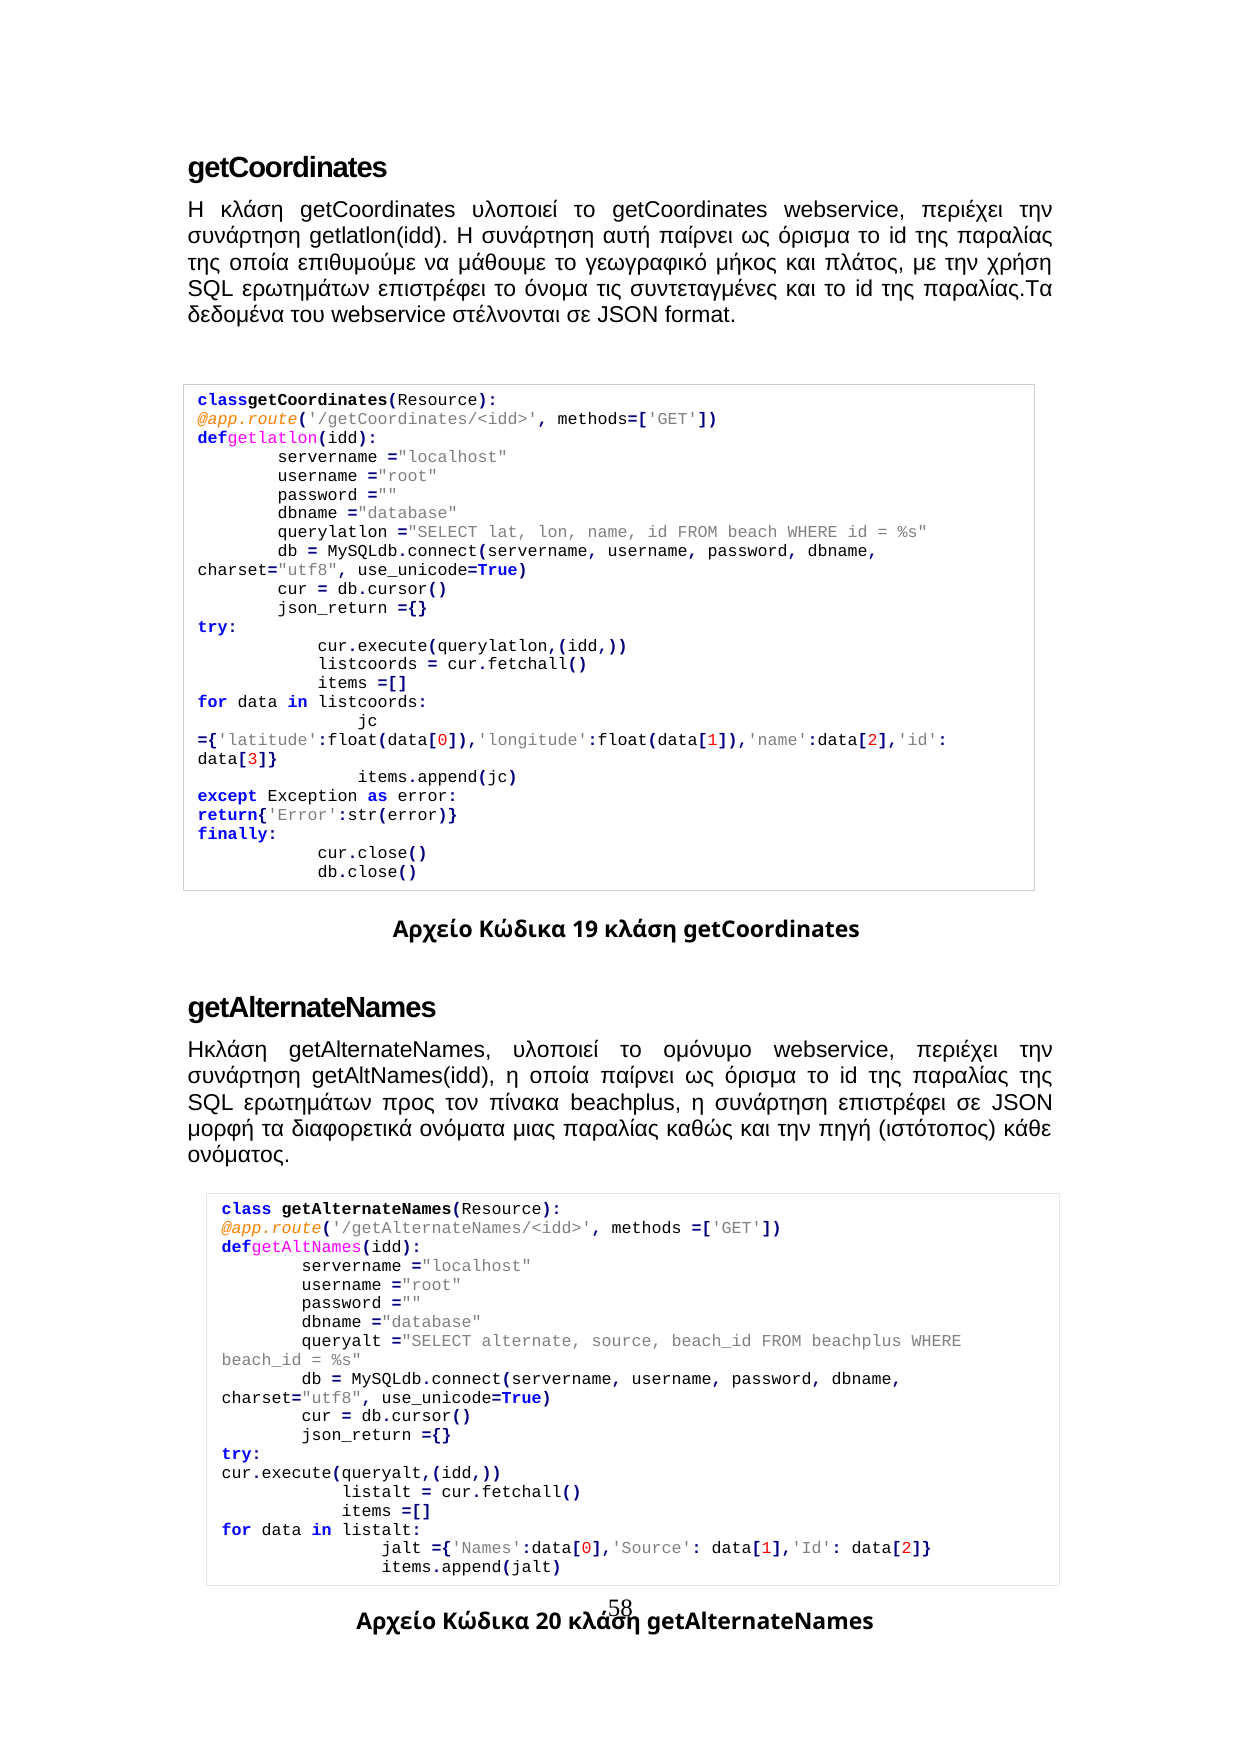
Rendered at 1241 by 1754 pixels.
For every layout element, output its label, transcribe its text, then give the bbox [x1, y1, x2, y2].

text Ηκλάση getAlternateNames, υλοποιεί το ομόνυμο webservice, περιέχει την συνάρτηση getAltNames(idd), η οποία παίρνει ως όρισμα το id της παραλίας της SQL ερωτημάτων προς τον πίνακα beachplus, η συνάρτηση επιστρέφει σε JSON μορφή τα διαφορετικά ονόματα μιας παραλίας καθώς και την πηγή (ιστότοπος) κάθε ονόματος. [187, 1036, 1053, 1168]
subtitle getCoordinates [187, 150, 1053, 183]
subtitle getAlternateNames [187, 990, 1053, 1023]
text Η κλάση getCoordinates υλοποιεί το getCoordinates webservice, περιέχει την συνάρτηση getlatlon(idd). Η συνάρτηση αυτή παίρνει ως όρισμα το id της παραλίας της οποία επιθυμούμε να μάθουμε το γεωγραφικό μήκος και πλάτος, με την χρήση SQL ερωτημάτων επιστρέφει το όνομα τις συντεταγμένες και το id της παραλίας.Τα δεδομένα του webservice στέλνονται σε JSON format. [187, 196, 1053, 328]
